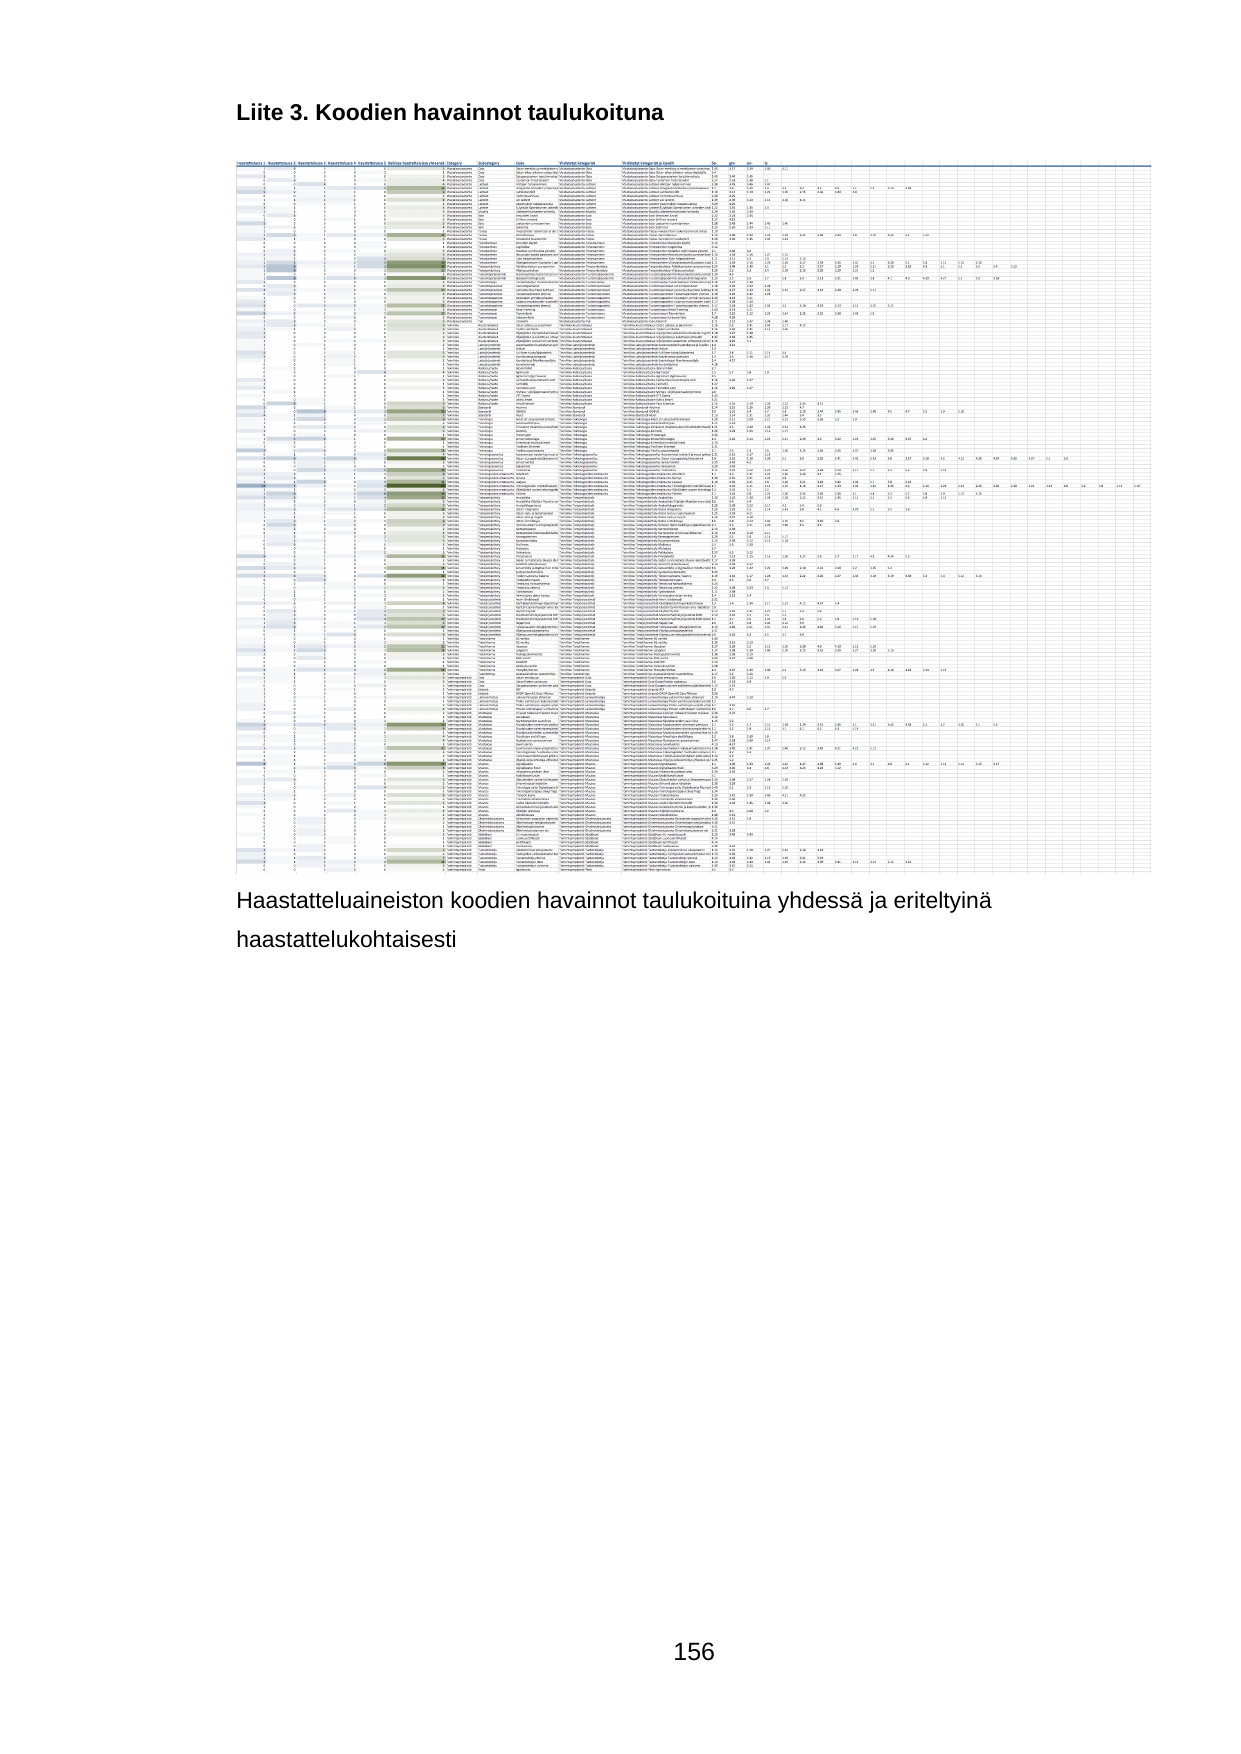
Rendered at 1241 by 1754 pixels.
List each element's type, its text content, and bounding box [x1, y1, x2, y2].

text Haastatteluaineiston koodien havainnot taulukoituina yhdessä ja eriteltyinä haastattelukohtaisesti [236, 887, 1152, 952]
subtitle Liite 3. Koodien havainnot taulukoituna [236, 98, 1152, 125]
picture [236, 161, 1152, 874]
